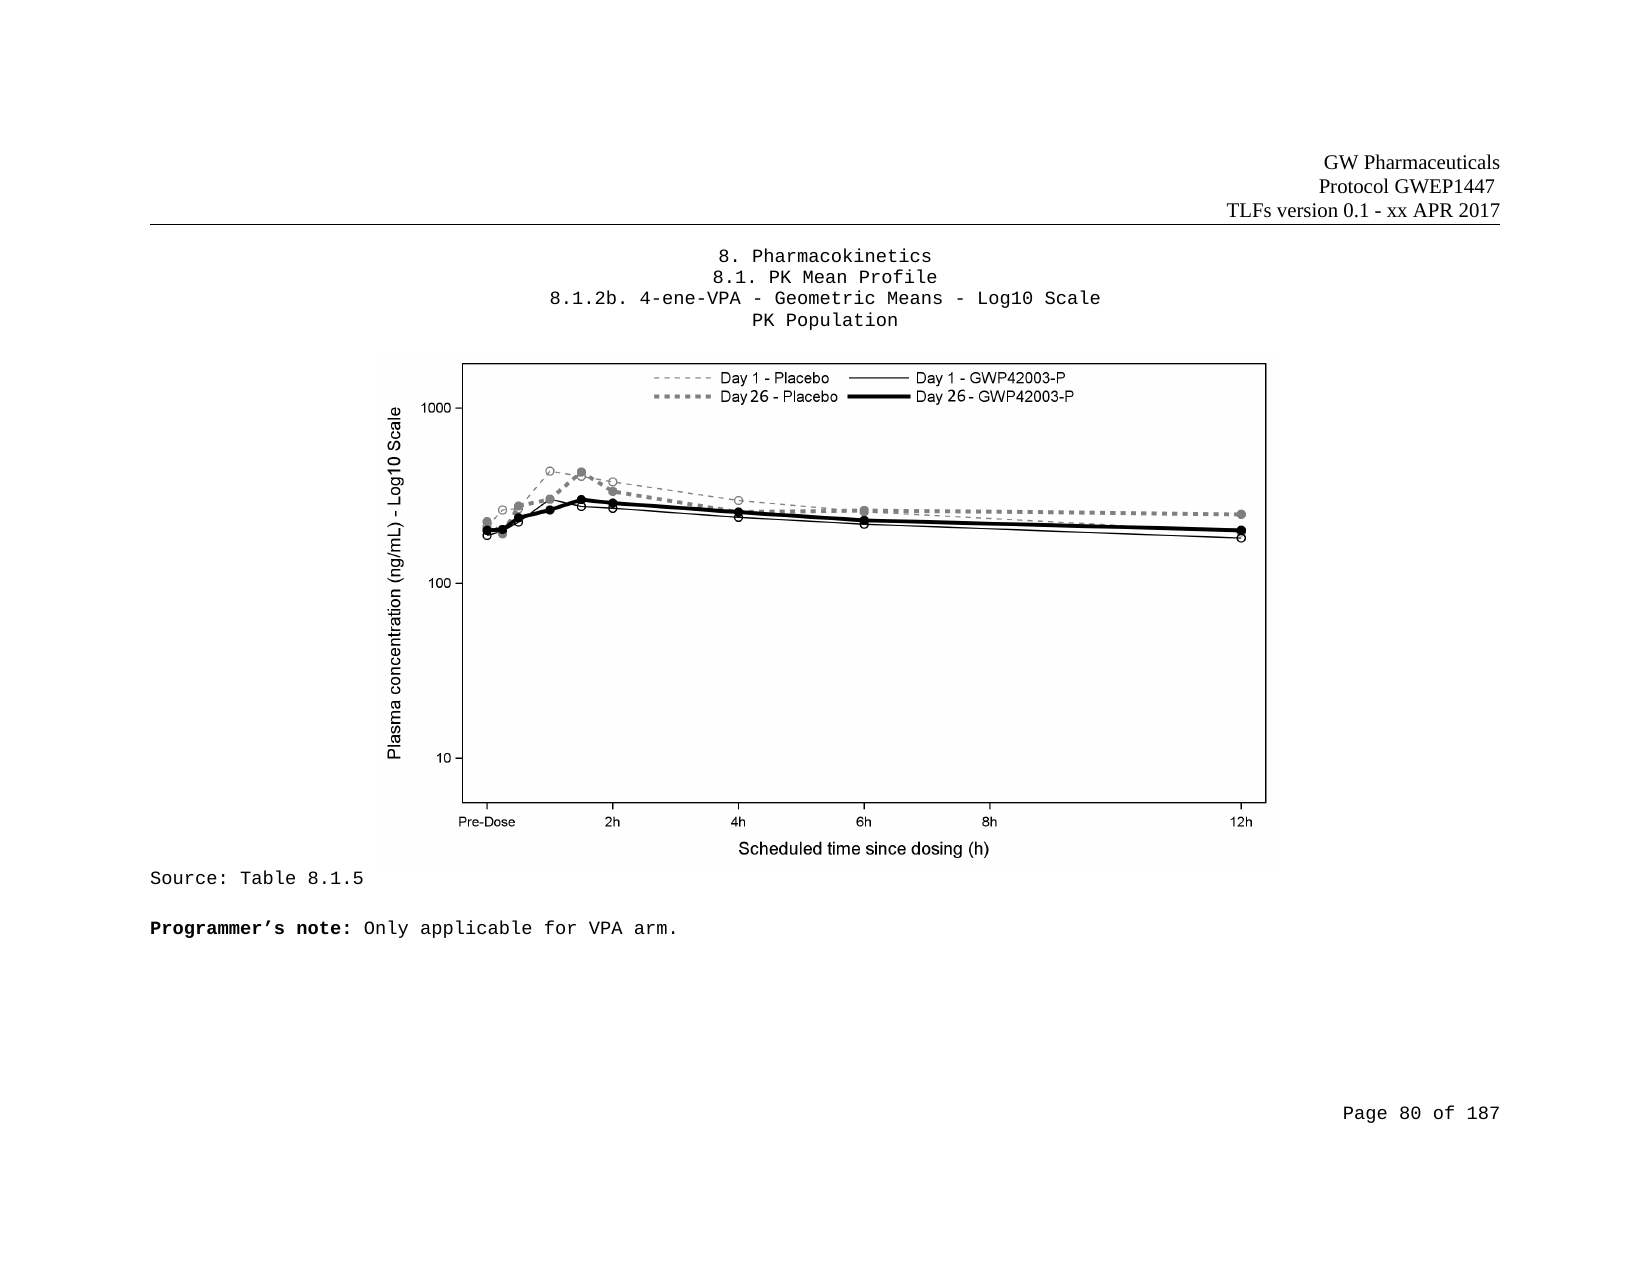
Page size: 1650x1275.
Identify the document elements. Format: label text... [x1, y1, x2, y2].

text 8.1. PK Mean Profile [150, 268, 1500, 289]
picture [373, 352, 1277, 870]
text 8.1.2b. 4-ene-VPA - Geometric Means - Log10 Scale [150, 289, 1500, 310]
text 8. Pharmacokinetics [150, 247, 1500, 268]
text Programmer’s note: Only applicable for VPA arm. [364, 919, 1500, 940]
text Source: Table 8.1.5 [150, 869, 1500, 890]
text PK Population [150, 310, 1500, 332]
